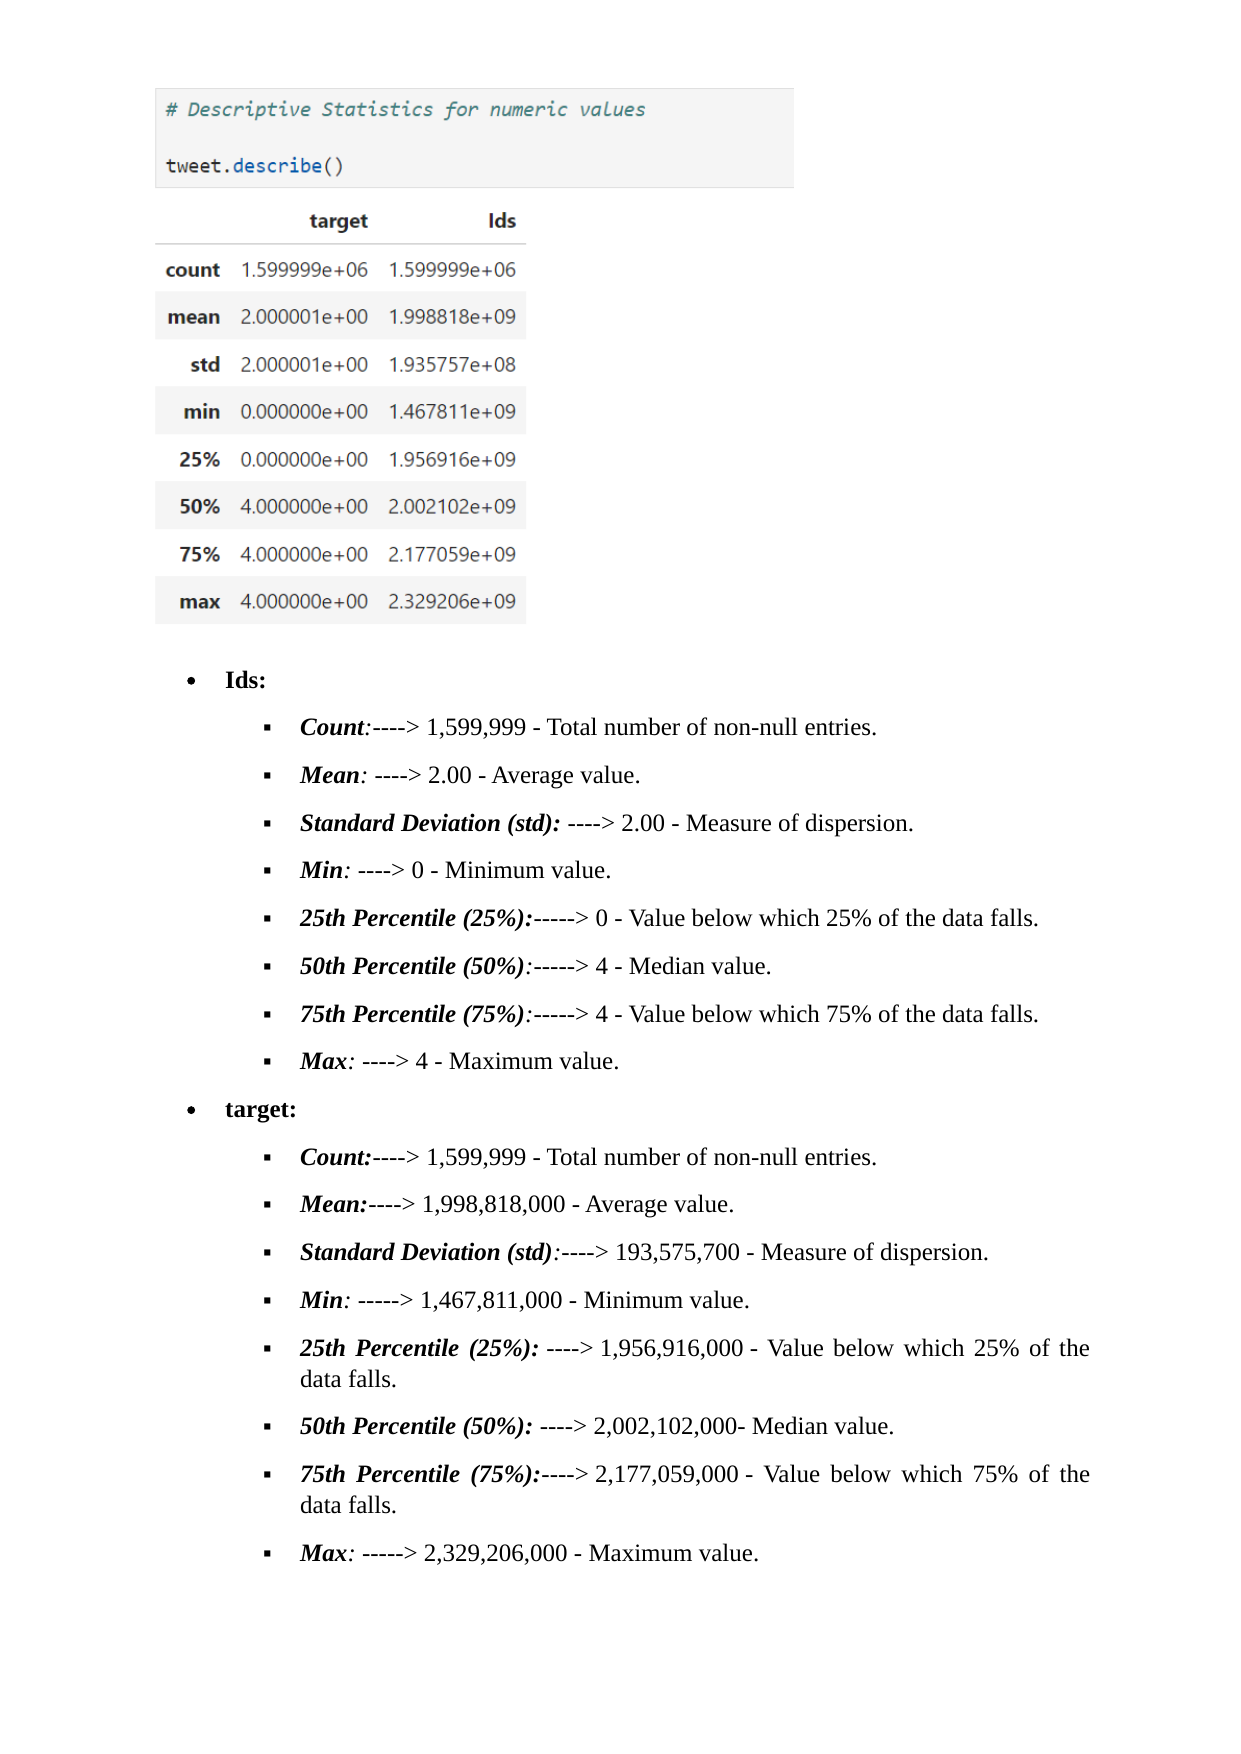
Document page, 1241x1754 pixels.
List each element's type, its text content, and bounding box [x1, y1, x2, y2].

list Mean: ----> 2.00 - Average value. [262, 760, 1090, 789]
list 50th Percentile (50%):-----> 4 - Median value. [262, 951, 1090, 980]
list 75th Percentile (75%):----> 2,177,059,000 - Value below which 75% of the data falls. [262, 1459, 1090, 1519]
list 50th Percentile (50%): ----> 2,002,102,000- Median value. [262, 1411, 1090, 1440]
list Ids: [187, 665, 1090, 693]
list target: [187, 1094, 1090, 1123]
list Count:----> 1,599,999 - Total number of non-null entries. [262, 712, 1090, 741]
list Max: -----> 2,329,206,000 - Maximum value. [262, 1538, 1090, 1567]
list 75th Percentile (75%):-----> 4 - Value below which 75% of the data falls. [262, 999, 1090, 1027]
list Max: ----> 4 - Maximum value. [262, 1046, 1090, 1075]
list 25th Percentile (25%):-----> 0 - Value below which 25% of the data falls. [262, 903, 1090, 932]
list Standard Deviation (std): ----> 2.00 - Measure of dispersion. [262, 808, 1090, 837]
list 25th Percentile (25%): ----> 1,956,916,000 - Value below which 25% of the data falls. [262, 1333, 1090, 1392]
list Standard Deviation (std):----> 193,575,700 - Measure of dispersion. [262, 1237, 1090, 1266]
list Mean:----> 1,998,818,000 - Average value. [262, 1189, 1090, 1218]
list Min: ----> 0 - Minimum value. [262, 856, 1090, 884]
list Min: -----> 1,467,811,000 - Minimum value. [262, 1285, 1090, 1314]
picture [150, 88, 794, 646]
list Count:----> 1,599,999 - Total number of non-null entries. [262, 1142, 1090, 1171]
